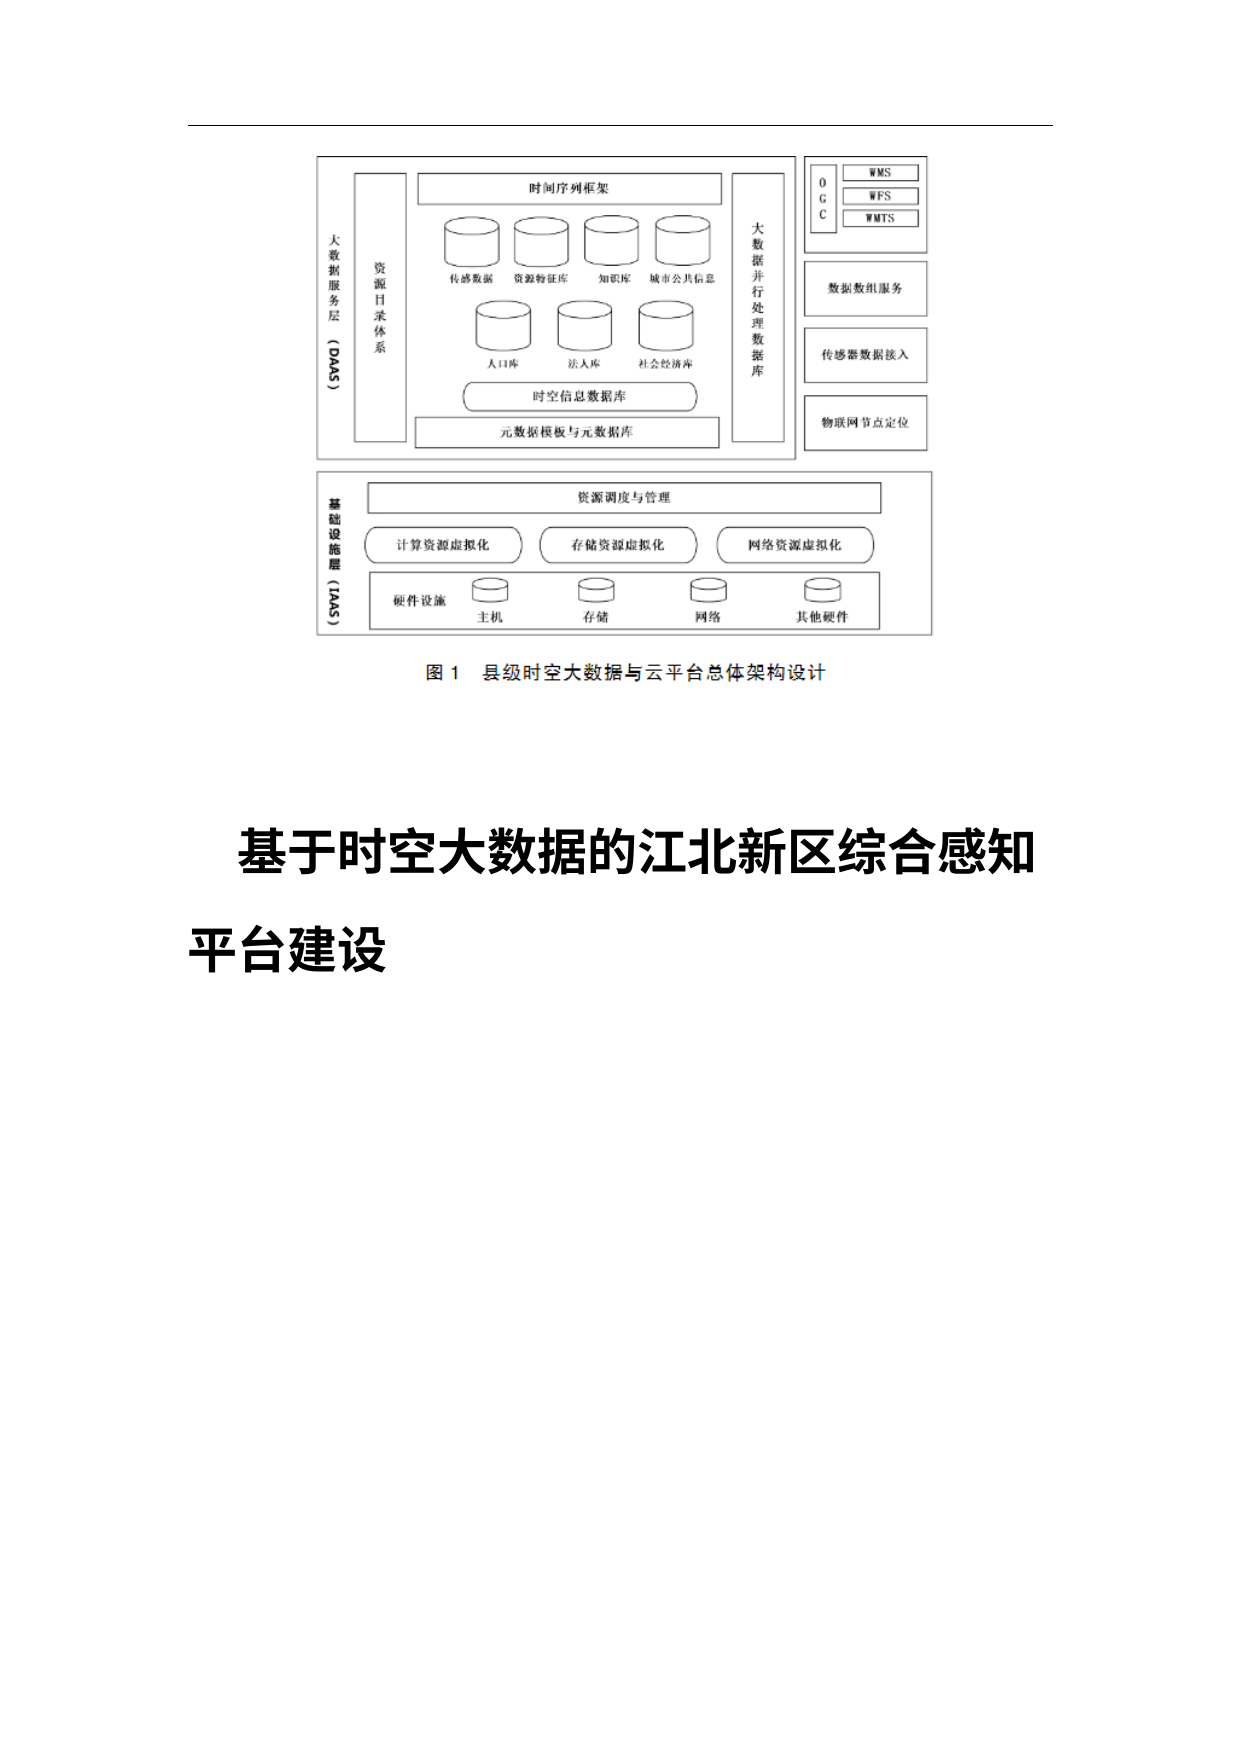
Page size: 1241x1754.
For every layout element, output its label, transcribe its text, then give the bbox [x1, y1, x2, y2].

text 基于时空大数据的江北新区综合感知平台建设 [187, 800, 1053, 995]
picture [187, 156, 1053, 695]
